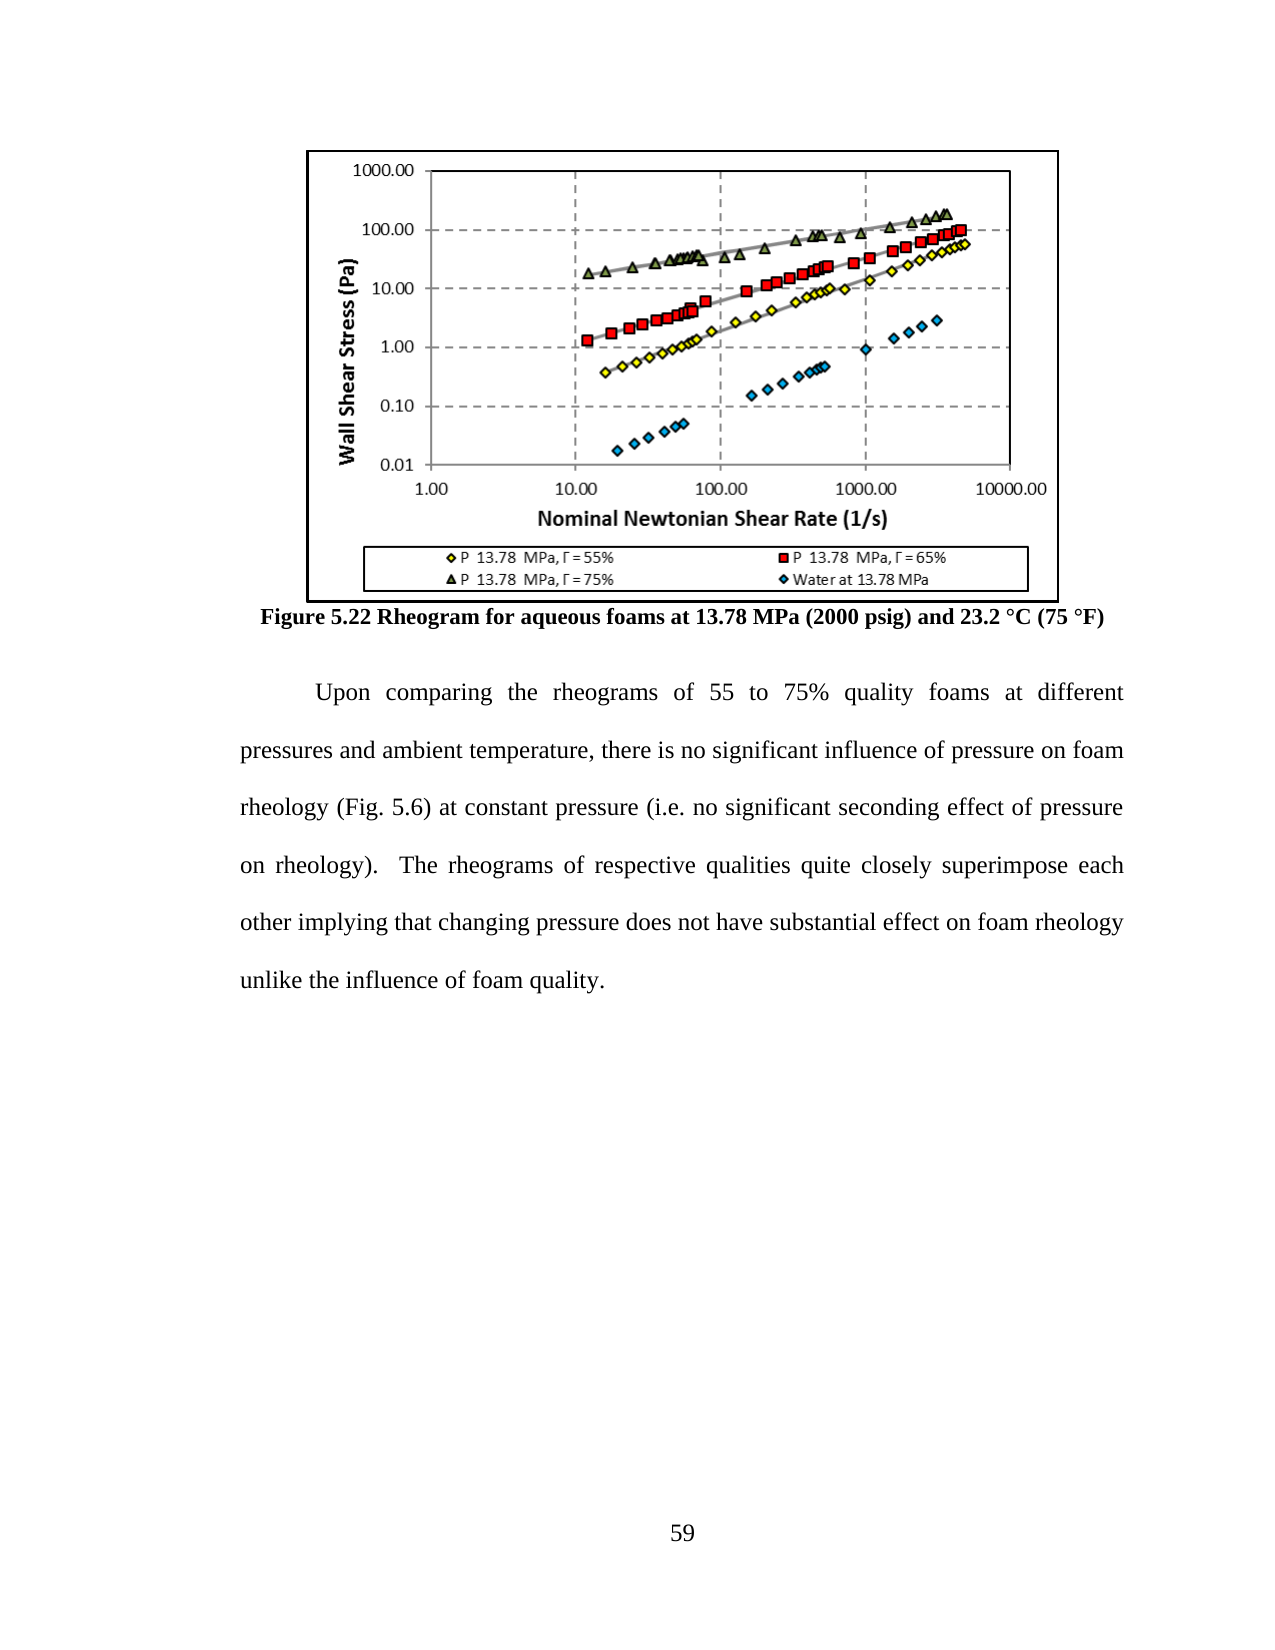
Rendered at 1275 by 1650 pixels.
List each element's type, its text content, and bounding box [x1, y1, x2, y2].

picture [306, 150, 1059, 603]
text Upon comparing the rheograms of 55 to 75% quality foams at different pressures and ambient temperature, there is no significant influence of pressure on foam rheology (Fig. 5.6) at constant pressure (i.e. no significant seconding effect of pressure on rheology). The rheograms of respective qualities quite closely superimpose each other implying that changing pressure does not have substantial effect on foam rheology unlike the influence of foam quality. [240, 677, 1125, 994]
